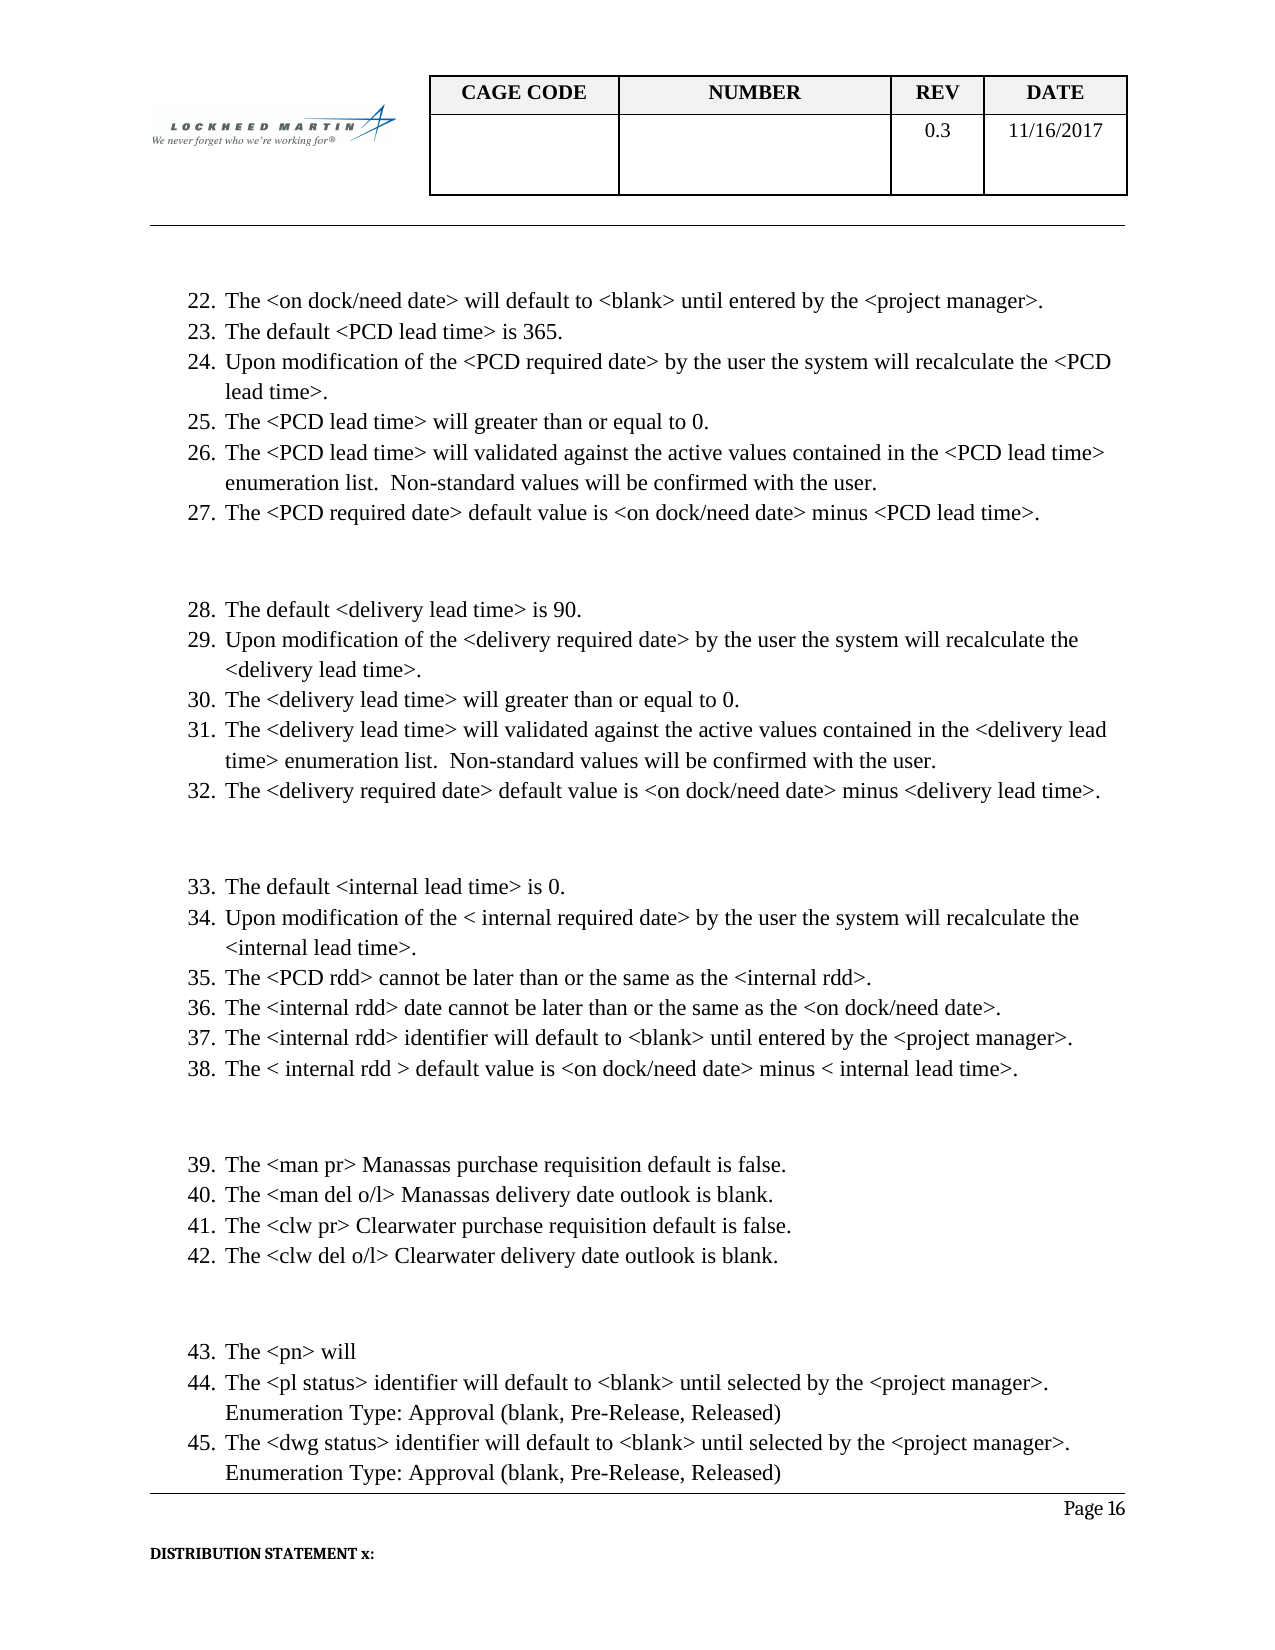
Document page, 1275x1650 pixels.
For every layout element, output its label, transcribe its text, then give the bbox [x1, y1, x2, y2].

list Upon modification of the < internal required date> by the user the system will recalculate the <internal lead time>. [187, 904, 1125, 960]
list The <delivery lead time> will greater than or equal to 0. [187, 686, 1125, 713]
list The <man pr> Manassas purchase requisition default is false. [187, 1151, 1125, 1178]
list The <PCD required date> default value is <on dock/need date> minus <PCD lead time>. [187, 499, 1125, 525]
picture [152, 104, 397, 146]
list The <clw del o/l> Clearwater delivery date outlook is blank. [187, 1242, 1125, 1268]
list The <PCD lead time> will greater than or equal to 0. [187, 408, 1125, 435]
list The <dwg status> identifier will default to <blank> until selected by the <project manager>. Enumeration Type: Approval (blank, Pre-Release, Released) [187, 1429, 1125, 1486]
list Upon modification of the <PCD required date> by the user the system will recalculate the <PCD lead time>. [187, 348, 1125, 404]
list The <clw pr> Clearwater purchase requisition default is false. [187, 1212, 1125, 1238]
list The <internal rdd> date cannot be later than or the same as the <on dock/need date>. [187, 994, 1125, 1021]
list The <PCD lead time> will validated against the active values contained in the <PCD lead time> enumeration list. Non-standard values will be confirmed with the user. [187, 439, 1125, 495]
list The <pn> will [187, 1338, 1125, 1365]
list The <on dock/need date> will default to <blank> until entered by the <project manager>. [187, 288, 1125, 314]
list The default <internal lead time> is 0. [187, 873, 1125, 900]
list The < internal rdd > default value is <on dock/need date> minus < internal lead time>. [187, 1055, 1125, 1081]
list The <PCD rdd> cannot be later than or the same as the <internal rdd>. [187, 964, 1125, 990]
list The <pl status> identifier will default to <blank> until selected by the <project manager>. Enumeration Type: Approval (blank, Pre-Release, Released) [187, 1369, 1125, 1425]
list The <man del o/l> Manassas delivery date outlook is blank. [187, 1181, 1125, 1208]
list Upon modification of the <delivery required date> by the user the system will recalculate the <delivery lead time>. [187, 626, 1125, 682]
list The default <delivery lead time> is 90. [187, 596, 1125, 622]
list The default <PCD lead time> is 365. [187, 318, 1125, 344]
list The <internal rdd> identifier will default to <blank> until entered by the <project manager>. [187, 1024, 1125, 1051]
list The <delivery required date> default value is <on dock/need date> minus <delivery lead time>. [187, 777, 1125, 803]
list The <delivery lead time> will validated against the active values contained in the <delivery lead time> enumeration list. Non-standard values will be confirmed with the user. [187, 716, 1125, 773]
